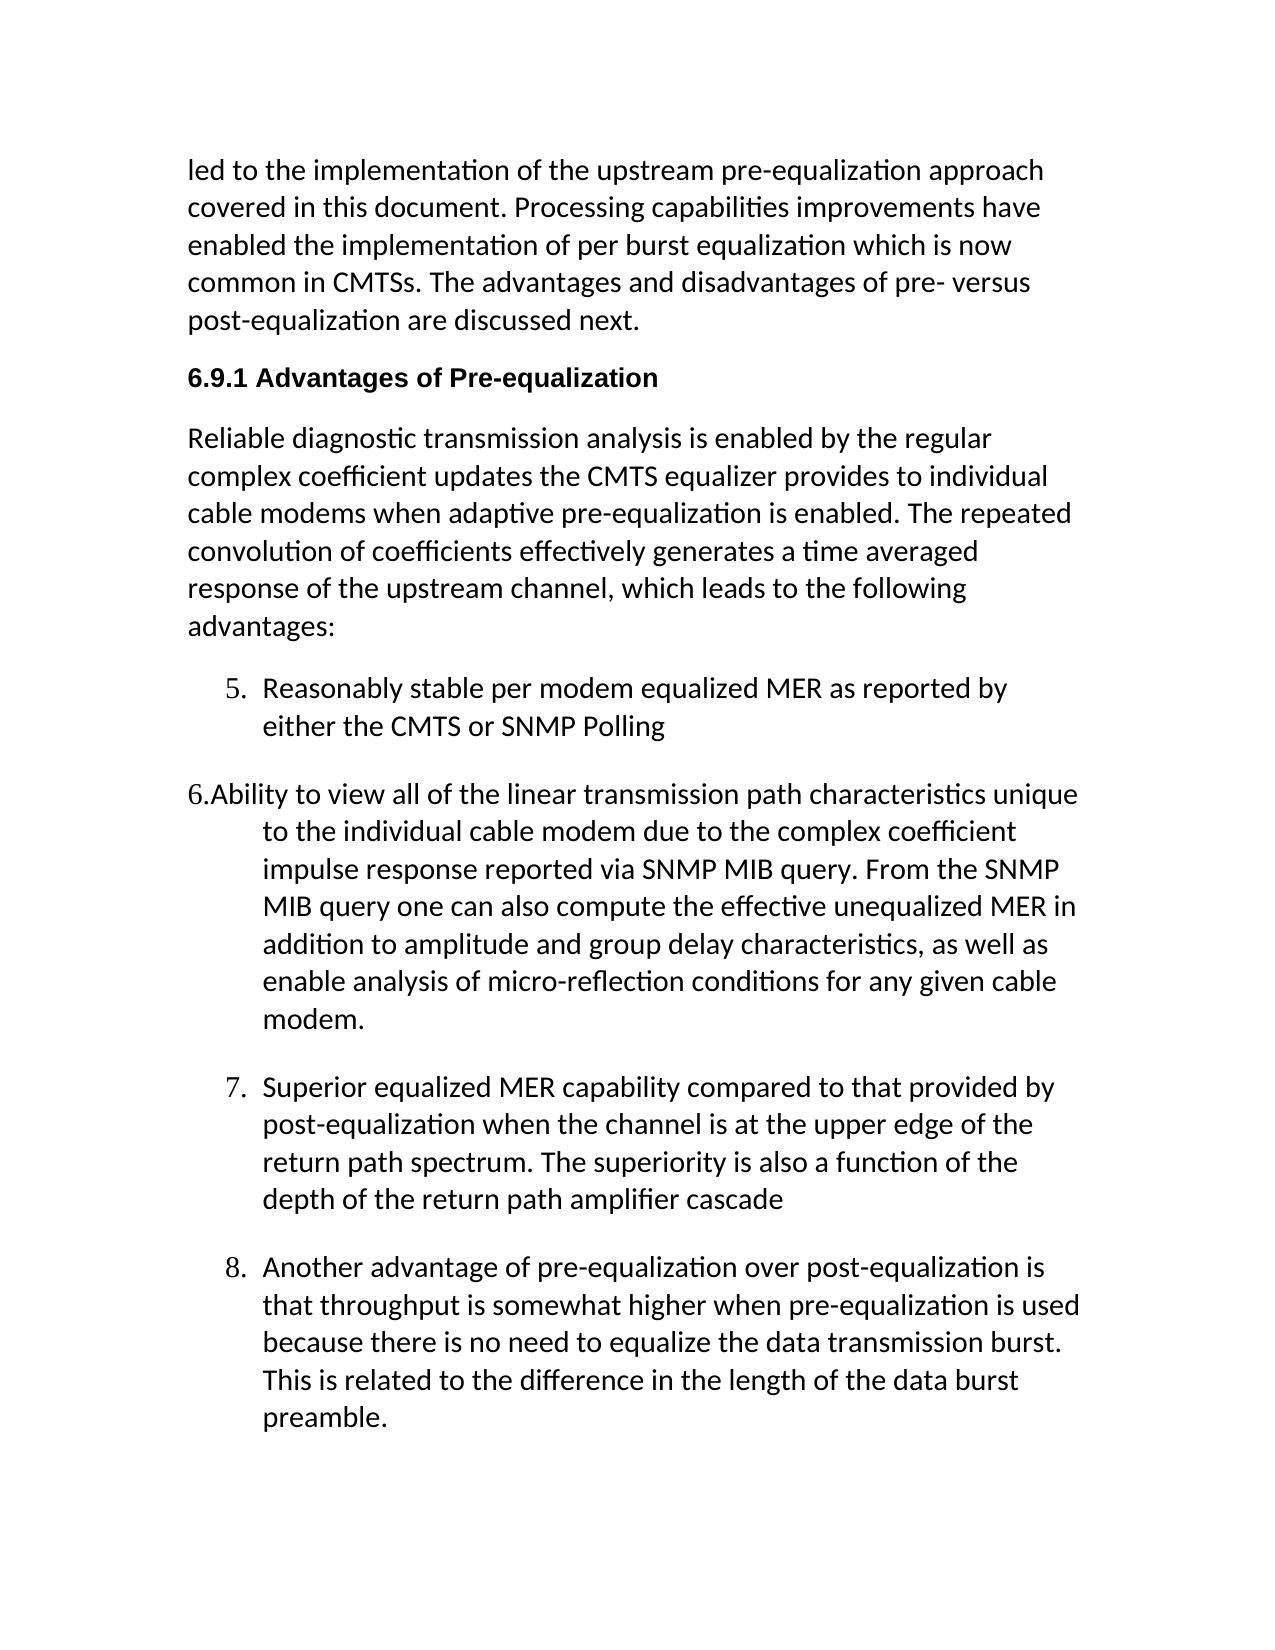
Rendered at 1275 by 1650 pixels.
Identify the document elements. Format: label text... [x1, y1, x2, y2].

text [187, 150, 1087, 337]
list Ability to view all of the linear transmission path characteristics unique to the individual cable modem due to the complex coefficient impulse response reported via SNMP MIB query. From the SNMP MIB query one can also compute the effective unequalized MER in addition to amplitude and group delay characteristics, as well as enable analysis of micro-reflection conditions for any given cable modem. [187, 774, 1087, 1037]
list Another advantage of pre-equalization over post-equalization is that throughput is somewhat higher when pre-equalization is used because there is no need to equalize the data transmission burst. This is related to the difference in the length of the data burst preamble. [225, 1248, 1087, 1435]
list Superior equalized MER capability compared to that provided by post-equalization when the channel is at the upper edge of the return path spectrum. The superiority is also a function of the depth of the return path amplifier cascade [225, 1067, 1087, 1217]
text Reliable diagnostic transmission analysis is enabled by the regular complex coefficient updates the CMTS equalizer provides to individual cable modems when adaptive pre-equalization is enabled. The repeated convolution of coefficients effectively generates a time averaged response of the upstream channel, which leads to the following advantages: [187, 419, 1087, 644]
text 6.9.1 Advantages of Pre-equalization [187, 362, 1087, 394]
list Reasonably stable per modem equalized MER as reported by either the CMTS or SNMP Polling [225, 669, 1087, 744]
